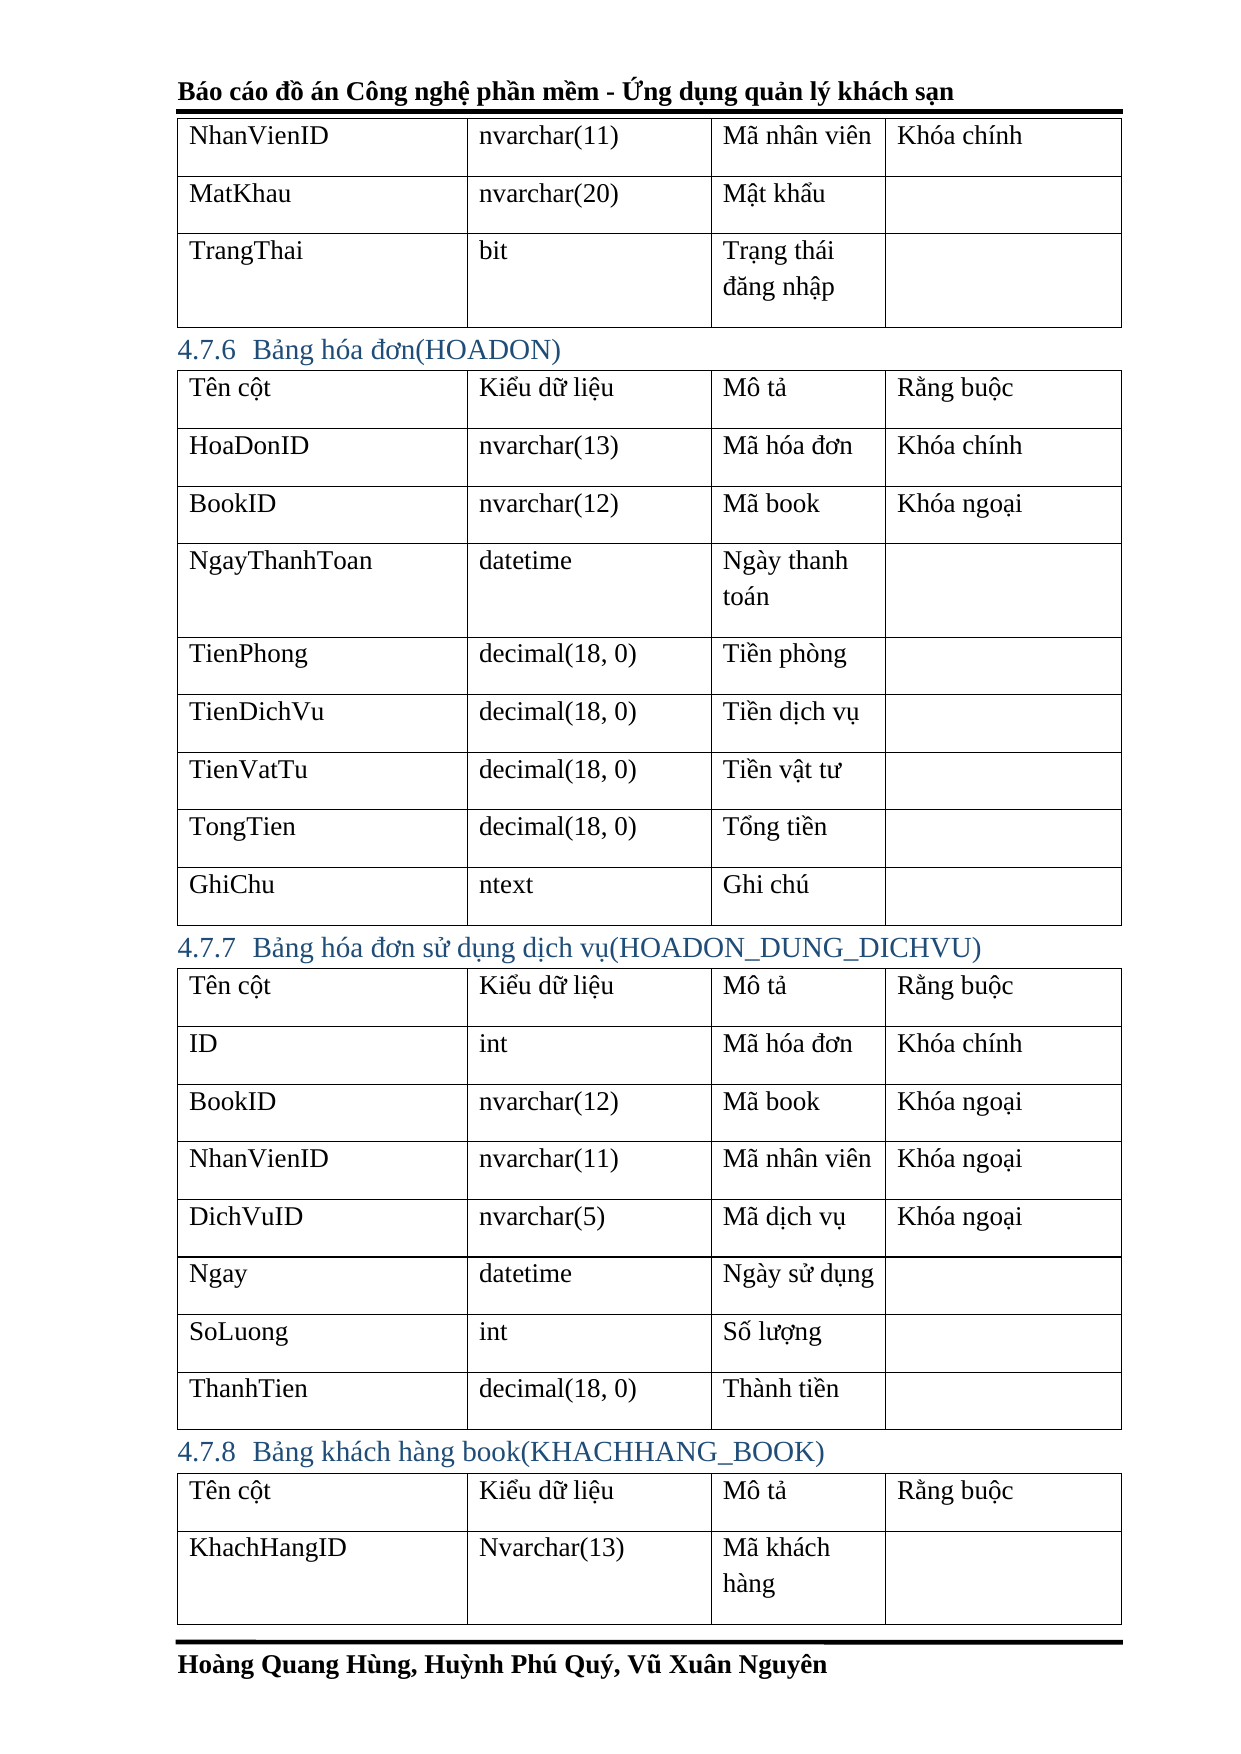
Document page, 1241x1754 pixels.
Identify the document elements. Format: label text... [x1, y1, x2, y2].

table_cell nvarchar(20) [468, 177, 711, 233]
table_cell nvarchar(5) [468, 1200, 711, 1256]
table_cell [886, 1258, 1121, 1314]
table_cell Mã khách hàng [712, 1532, 885, 1624]
table_cell nvarchar(12) [468, 1085, 711, 1141]
table_cell TienPhong [178, 638, 467, 694]
table_cell Tiền phòng [712, 638, 885, 694]
table_cell Mã nhân viên [712, 1142, 885, 1199]
table_header Tên cột [178, 969, 467, 1026]
table_cell NgayThanhToan [178, 544, 467, 637]
table_cell ThanhTien [178, 1373, 467, 1429]
table_cell [886, 810, 1121, 867]
table_cell Tiền dịch vụ [712, 695, 885, 752]
table_cell nvarchar(11) [468, 119, 711, 176]
table_cell NhanVienID [178, 119, 467, 176]
table_cell Trạng thái đăng nhập [712, 234, 885, 327]
table_header Kiểu dữ liệu [468, 1474, 711, 1531]
table_cell Nvarchar(13) [468, 1532, 711, 1624]
table_cell decimal(18, 0) [468, 638, 711, 694]
table_cell ntext [468, 868, 711, 924]
table_cell [886, 544, 1121, 637]
table_cell DichVuID [178, 1200, 467, 1256]
table_cell nvarchar(13) [468, 429, 711, 486]
table_cell decimal(18, 0) [468, 695, 711, 752]
table_cell [886, 234, 1121, 327]
table_cell Ngay [178, 1258, 467, 1314]
table_header Mô tả [712, 1474, 885, 1531]
table_cell Khóa chính [886, 119, 1121, 176]
table_cell BookID [178, 487, 467, 543]
table_header Rằng buộc [886, 371, 1121, 428]
table_cell datetime [468, 544, 711, 637]
table_cell Mã nhân viên [712, 119, 885, 176]
table_cell Mã book [712, 1085, 885, 1141]
table_cell Ngày thanh toán [712, 544, 885, 637]
table_cell Mã book [712, 487, 885, 543]
table_cell [886, 1532, 1121, 1624]
table_header Kiểu dữ liệu [468, 371, 711, 428]
table_cell Thành tiền [712, 1373, 885, 1429]
table_cell decimal(18, 0) [468, 753, 711, 809]
table_cell [886, 1315, 1121, 1372]
table_header Mô tả [712, 371, 885, 428]
table_cell TienVatTu [178, 753, 467, 809]
table_cell [886, 695, 1121, 752]
table_header Kiểu dữ liệu [468, 969, 711, 1026]
table_cell TongTien [178, 810, 467, 867]
table_cell TrangThai [178, 234, 467, 327]
table_cell [886, 177, 1121, 233]
table_cell Mật khẩu [712, 177, 885, 233]
table_cell Khóa chính [886, 429, 1121, 486]
table_cell Ngày sử dụng [712, 1258, 885, 1314]
table_cell [886, 1373, 1121, 1429]
subtitle Bảng hóa đơn sử dụng dịch vụ(HOADON_DUNG_DICHVU) [177, 930, 1122, 963]
table_cell Mã hóa đơn [712, 1027, 885, 1083]
table_header Rằng buộc [886, 969, 1121, 1026]
table_cell TienDichVu [178, 695, 467, 752]
table_cell GhiChu [178, 868, 467, 924]
table_cell [886, 753, 1121, 809]
table_cell bit [468, 234, 711, 327]
table_cell decimal(18, 0) [468, 1373, 711, 1429]
table_cell Khóa ngoại [886, 487, 1121, 543]
table_cell Tiền vật tư [712, 753, 885, 809]
table_cell Khóa ngoại [886, 1085, 1121, 1141]
table_cell Mã dịch vụ [712, 1200, 885, 1256]
table_cell Mã hóa đơn [712, 429, 885, 486]
table_cell ID [178, 1027, 467, 1083]
table_cell Khóa ngoại [886, 1200, 1121, 1256]
table_header Rằng buộc [886, 1474, 1121, 1531]
table_cell int [468, 1315, 711, 1372]
table_cell Ghi chú [712, 868, 885, 924]
table_header Tên cột [178, 1474, 467, 1531]
subtitle Bảng hóa đơn(HOADON) [177, 332, 1122, 365]
table_cell decimal(18, 0) [468, 810, 711, 867]
table_cell SoLuong [178, 1315, 467, 1372]
table_cell Tổng tiền [712, 810, 885, 867]
table_cell Khóa ngoại [886, 1142, 1121, 1199]
table_cell NhanVienID [178, 1142, 467, 1199]
table_cell datetime [468, 1258, 711, 1314]
table_cell Số lượng [712, 1315, 885, 1372]
table_cell [886, 868, 1121, 924]
table_cell Khóa chính [886, 1027, 1121, 1083]
table_cell HoaDonID [178, 429, 467, 486]
table_cell int [468, 1027, 711, 1083]
subtitle Bảng khách hàng book(KHACHHANG_BOOK) [177, 1434, 1122, 1468]
table_cell KhachHangID [178, 1532, 467, 1624]
table_cell nvarchar(11) [468, 1142, 711, 1199]
table_cell nvarchar(12) [468, 487, 711, 543]
table_header Tên cột [178, 371, 467, 428]
table_cell [886, 638, 1121, 694]
table_header Mô tả [712, 969, 885, 1026]
table_cell MatKhau [178, 177, 467, 233]
table_cell BookID [178, 1085, 467, 1141]
